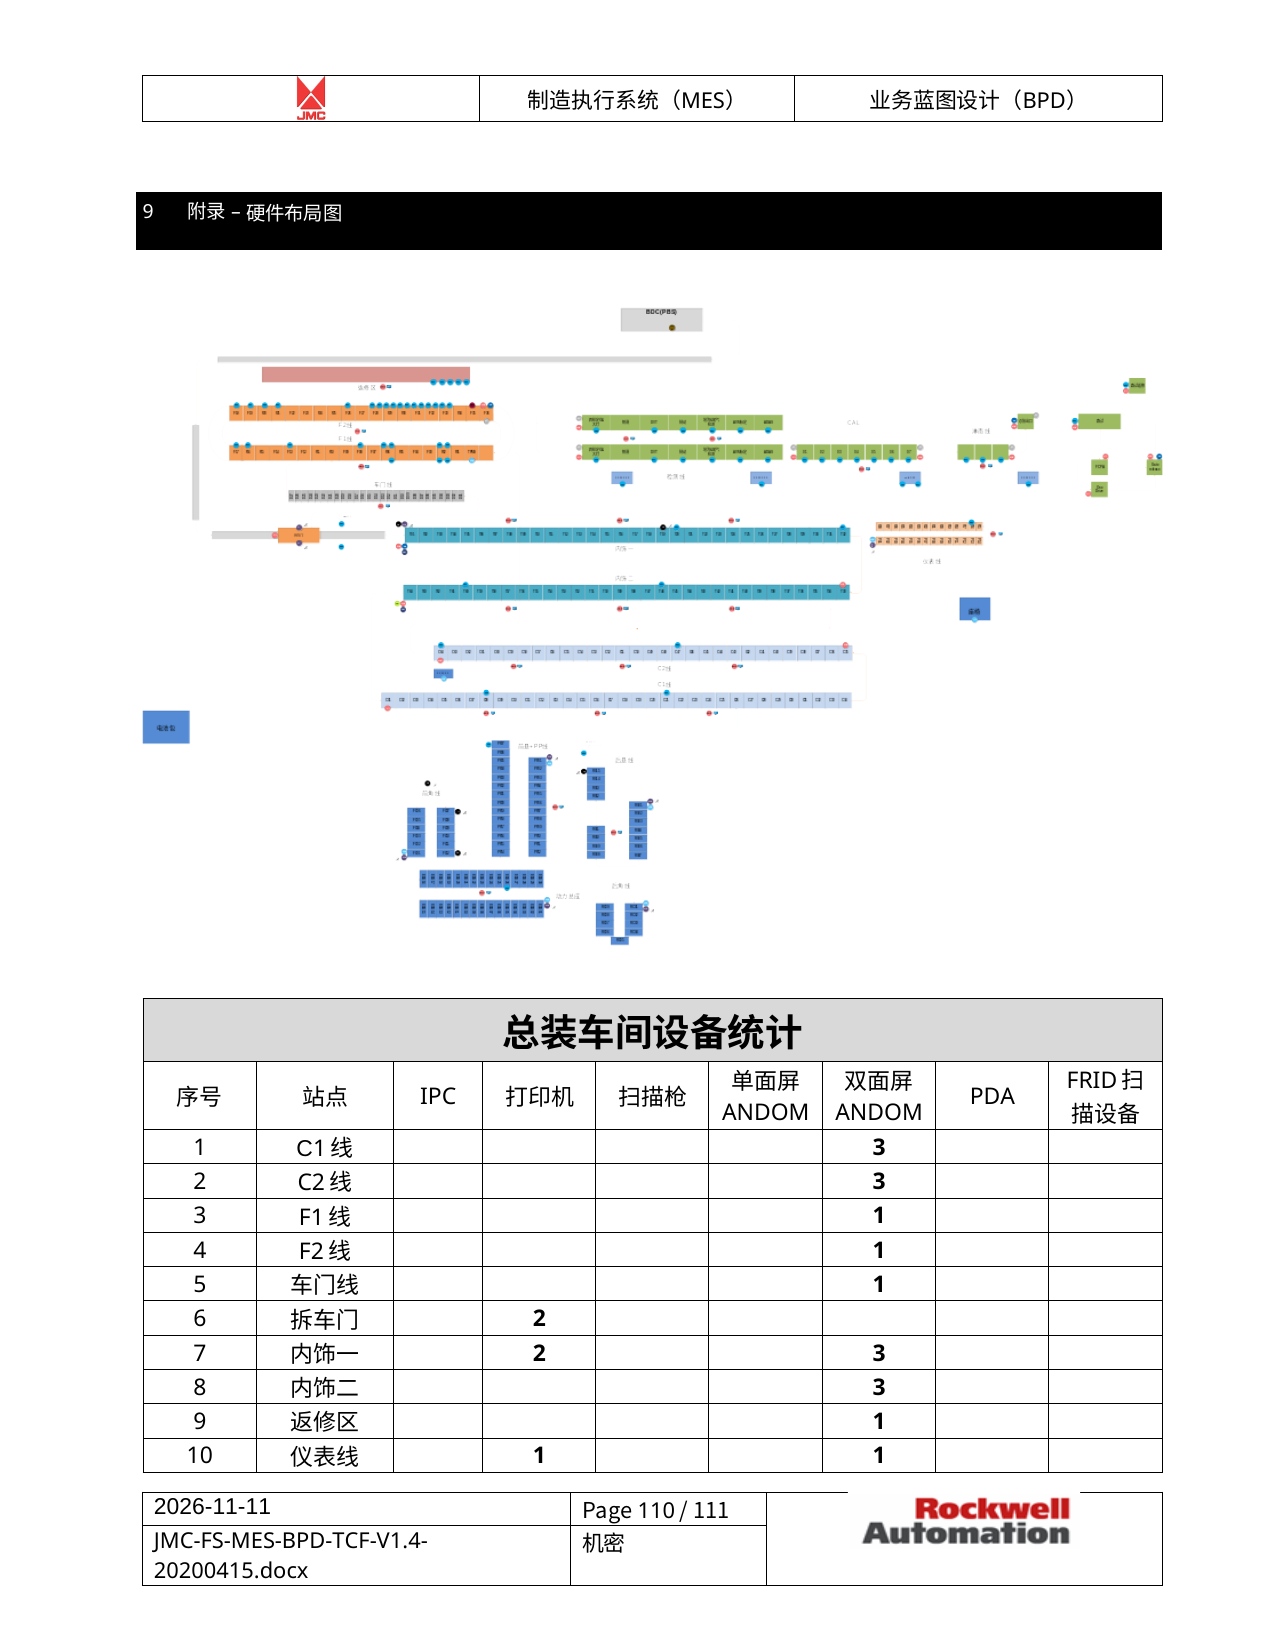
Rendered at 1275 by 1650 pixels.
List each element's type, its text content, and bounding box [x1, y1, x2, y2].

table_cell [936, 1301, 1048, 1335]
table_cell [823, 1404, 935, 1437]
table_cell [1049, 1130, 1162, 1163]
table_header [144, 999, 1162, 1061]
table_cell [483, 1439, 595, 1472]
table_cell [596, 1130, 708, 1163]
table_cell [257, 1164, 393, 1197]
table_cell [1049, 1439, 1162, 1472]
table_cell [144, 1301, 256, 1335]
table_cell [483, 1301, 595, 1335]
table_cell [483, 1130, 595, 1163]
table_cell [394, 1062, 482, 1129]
picture [296, 76, 326, 121]
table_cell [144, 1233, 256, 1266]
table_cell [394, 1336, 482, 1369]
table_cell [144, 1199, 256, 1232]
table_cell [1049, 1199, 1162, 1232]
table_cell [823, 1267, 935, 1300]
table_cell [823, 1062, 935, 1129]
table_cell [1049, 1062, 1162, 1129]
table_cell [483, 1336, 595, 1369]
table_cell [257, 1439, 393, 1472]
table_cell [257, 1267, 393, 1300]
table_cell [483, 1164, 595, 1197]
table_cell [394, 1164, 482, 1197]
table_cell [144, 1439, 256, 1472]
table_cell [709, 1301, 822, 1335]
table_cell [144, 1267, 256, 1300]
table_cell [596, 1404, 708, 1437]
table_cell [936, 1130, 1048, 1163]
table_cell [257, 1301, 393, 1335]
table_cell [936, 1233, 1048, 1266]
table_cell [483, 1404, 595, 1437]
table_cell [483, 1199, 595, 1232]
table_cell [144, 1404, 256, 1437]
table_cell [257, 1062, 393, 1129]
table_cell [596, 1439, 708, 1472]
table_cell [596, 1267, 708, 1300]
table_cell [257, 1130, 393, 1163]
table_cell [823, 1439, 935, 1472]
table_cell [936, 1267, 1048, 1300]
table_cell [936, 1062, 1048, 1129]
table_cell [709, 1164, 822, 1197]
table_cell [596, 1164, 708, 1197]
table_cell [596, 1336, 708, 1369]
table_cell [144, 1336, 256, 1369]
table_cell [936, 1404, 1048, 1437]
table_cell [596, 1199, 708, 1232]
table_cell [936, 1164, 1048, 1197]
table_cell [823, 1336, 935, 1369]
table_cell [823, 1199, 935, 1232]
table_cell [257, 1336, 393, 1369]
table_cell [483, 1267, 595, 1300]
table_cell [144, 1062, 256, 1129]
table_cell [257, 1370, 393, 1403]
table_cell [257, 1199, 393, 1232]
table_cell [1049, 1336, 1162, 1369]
picture [847, 1492, 1080, 1549]
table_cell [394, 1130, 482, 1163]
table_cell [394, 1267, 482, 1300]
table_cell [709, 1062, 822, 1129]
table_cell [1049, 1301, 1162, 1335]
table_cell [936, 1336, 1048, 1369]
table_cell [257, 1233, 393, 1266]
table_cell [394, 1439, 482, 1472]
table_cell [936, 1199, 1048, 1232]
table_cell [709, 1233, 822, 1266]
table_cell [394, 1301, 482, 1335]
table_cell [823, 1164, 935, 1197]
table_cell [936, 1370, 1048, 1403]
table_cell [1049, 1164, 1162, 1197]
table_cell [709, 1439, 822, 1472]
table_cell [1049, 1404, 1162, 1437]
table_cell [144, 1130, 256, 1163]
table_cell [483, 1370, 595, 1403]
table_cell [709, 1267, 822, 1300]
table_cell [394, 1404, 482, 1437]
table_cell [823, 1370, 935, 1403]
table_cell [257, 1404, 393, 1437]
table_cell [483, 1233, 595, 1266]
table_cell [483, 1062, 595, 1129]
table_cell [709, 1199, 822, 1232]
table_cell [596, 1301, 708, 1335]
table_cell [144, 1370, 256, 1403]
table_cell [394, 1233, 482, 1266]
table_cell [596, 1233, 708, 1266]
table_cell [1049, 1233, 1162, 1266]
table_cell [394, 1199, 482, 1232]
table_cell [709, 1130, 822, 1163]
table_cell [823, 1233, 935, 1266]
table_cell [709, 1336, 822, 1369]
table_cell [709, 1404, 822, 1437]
subtitle 附录 – 硬件布局图 [136, 192, 1162, 250]
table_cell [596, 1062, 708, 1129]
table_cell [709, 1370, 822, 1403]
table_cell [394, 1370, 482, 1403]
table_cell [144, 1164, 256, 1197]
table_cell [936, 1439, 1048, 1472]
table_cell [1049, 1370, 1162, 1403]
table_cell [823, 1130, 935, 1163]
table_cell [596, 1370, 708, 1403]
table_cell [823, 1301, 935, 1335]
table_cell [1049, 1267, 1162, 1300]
